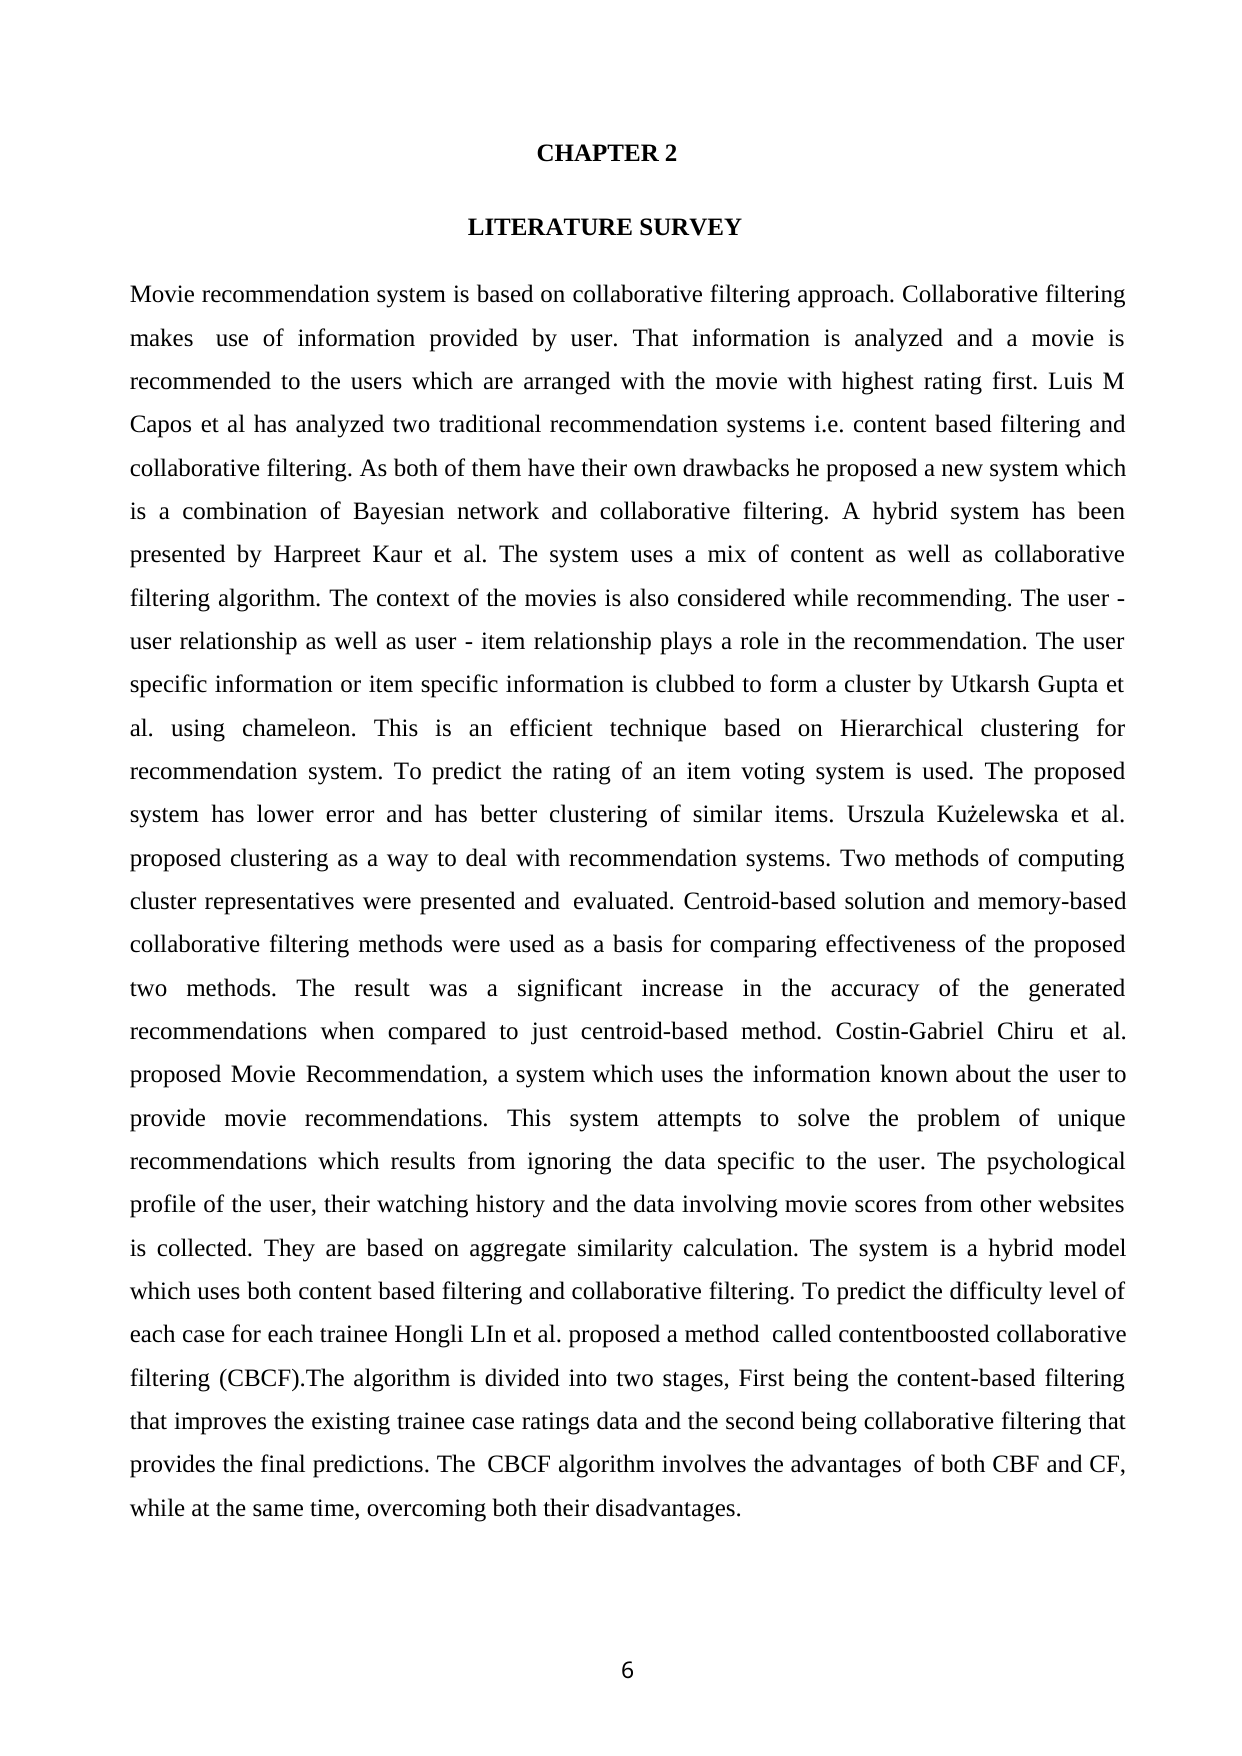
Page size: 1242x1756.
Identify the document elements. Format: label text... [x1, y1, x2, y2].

subtitle CHAPTER 2 [129, 138, 1127, 166]
subtitle LITERATURE SURVEY [129, 212, 1127, 241]
text Movie recommendation system is based on collaborative filtering approach. Collaborative filtering makes use of information provided by user. That information is analyzed and a movie is recommended to the users which are arranged with the movie with highest rating first. Luis M Capos et al has analyzed two traditional recommendation systems i.e. content based filtering and collaborative filtering. As both of them have their own drawbacks he proposed a new system which is a combination of Bayesian network and collaborative filtering. A hybrid system has been presented by Harpreet Kaur et al. The system uses a mix of content as well as collaborative filtering algorithm. The context of the movies is also considered while recommending. The user - user relationship as well as user - item relationship plays a role in the recommendation. The user specific information or item specific information is clubbed to form a cluster by Utkarsh Gupta et al. using chameleon. This is an efficient technique based on Hierarchical clustering for recommendation system. To predict the rating of an item voting system is used. The proposed system has lower error and has better clustering of similar items. Urszula Kużelewska et al. proposed clustering as a way to deal with recommendation systems. Two methods of computing cluster representatives were presented and evaluated. Centroid-based solution and memory-based collaborative filtering methods were used as a basis for comparing effectiveness of the proposed two methods. The result was a significant increase in the accuracy of the generated recommendations when compared to just centroid-based method. Costin-Gabriel Chiru et al. proposed Movie Recommendation, a system which uses the information known about the user to provide movie recommendations. This system attempts to solve the problem of unique recommendations which results from ignoring the data specific to the user. The psychological profile of the user, their watching history and the data involving movie scores from other websites is collected. They are based on aggregate similarity calculation. The system is a hybrid model which uses both content based filtering and collaborative filtering. To predict the difficulty level of each case for each trainee Hongli LIn et al. proposed a method called contentboosted collaborative filtering (CBCF).The algorithm is divided into two stages, First being the content-based filtering that improves the existing trainee case ratings data and the second being collaborative filtering that provides the final predictions. The CBCF algorithm involves the advantages of both CBF and CF, while at the same time, overcoming both their disadvantages. [129, 279, 1127, 1522]
